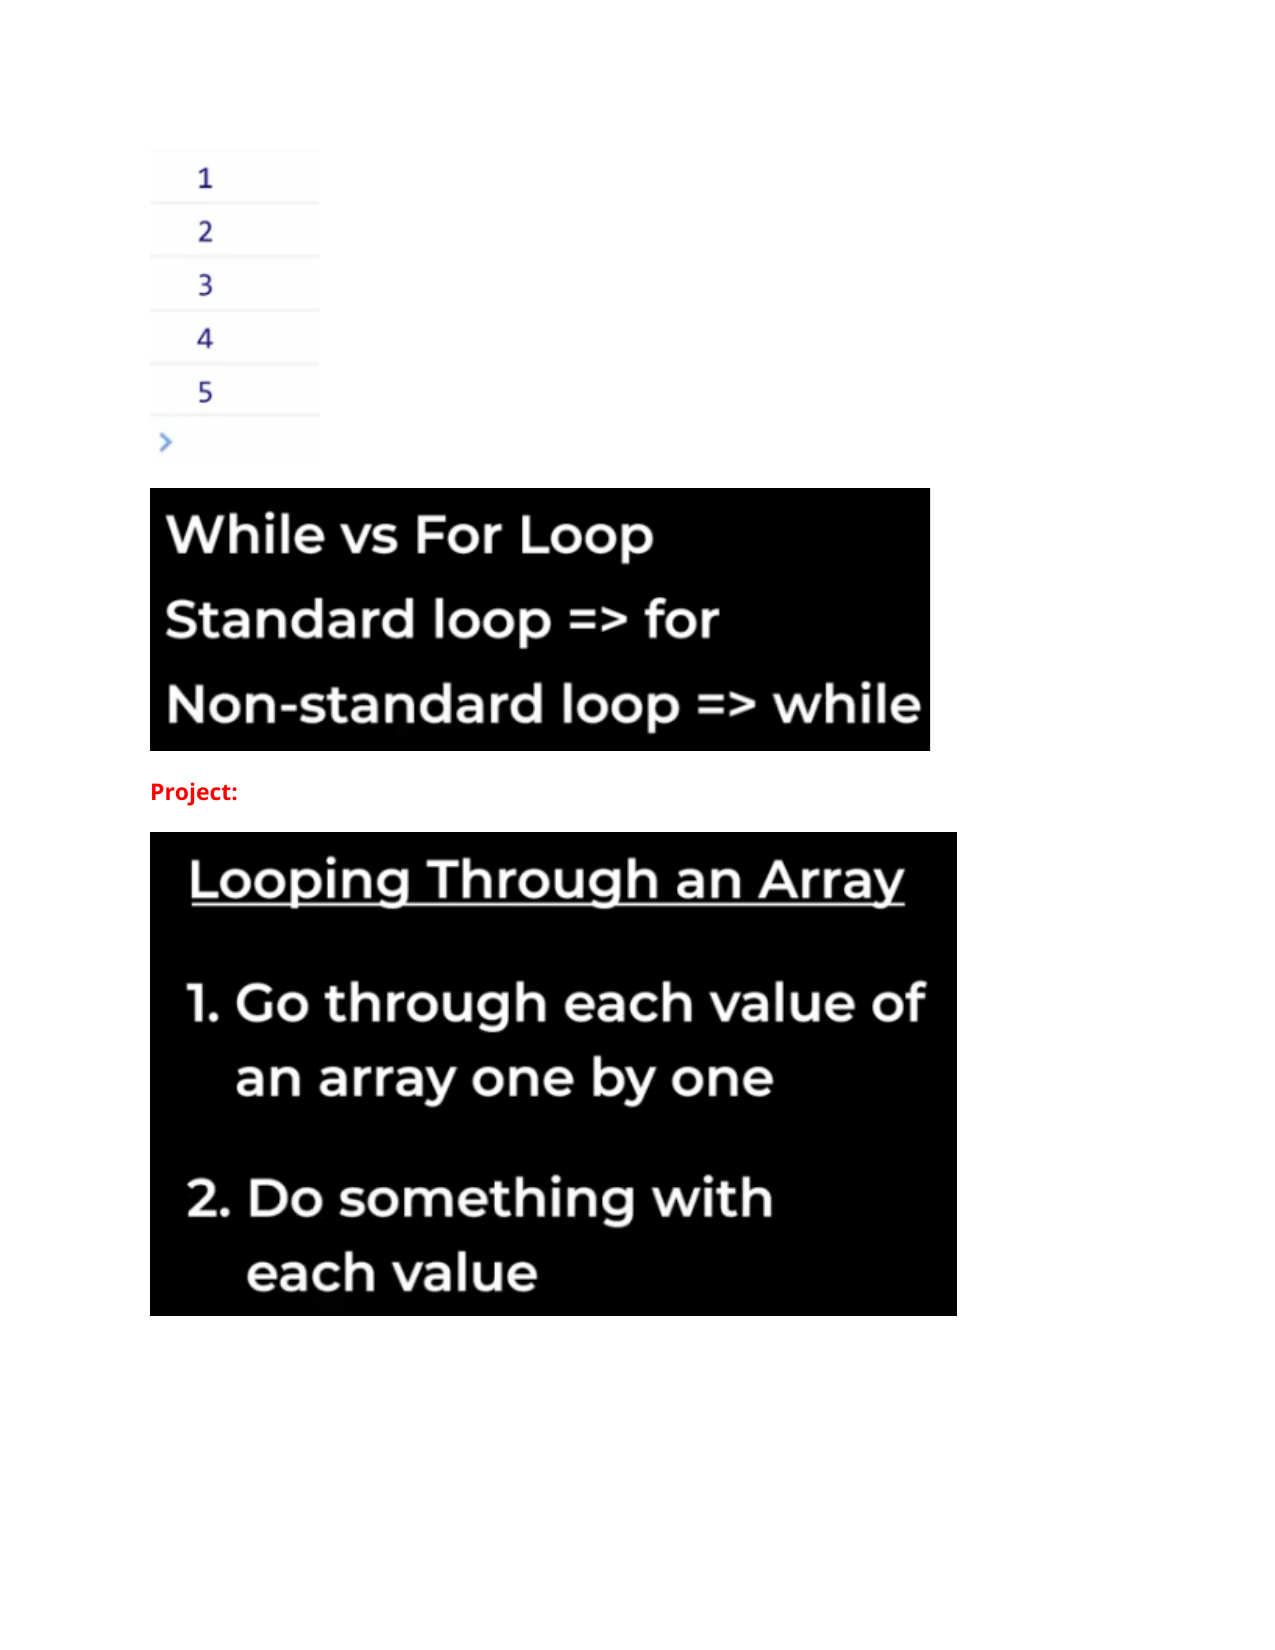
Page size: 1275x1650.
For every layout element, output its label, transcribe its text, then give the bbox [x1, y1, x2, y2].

picture [150, 150, 320, 464]
picture [150, 488, 930, 751]
text Project: [150, 776, 1125, 807]
picture [150, 832, 957, 1316]
